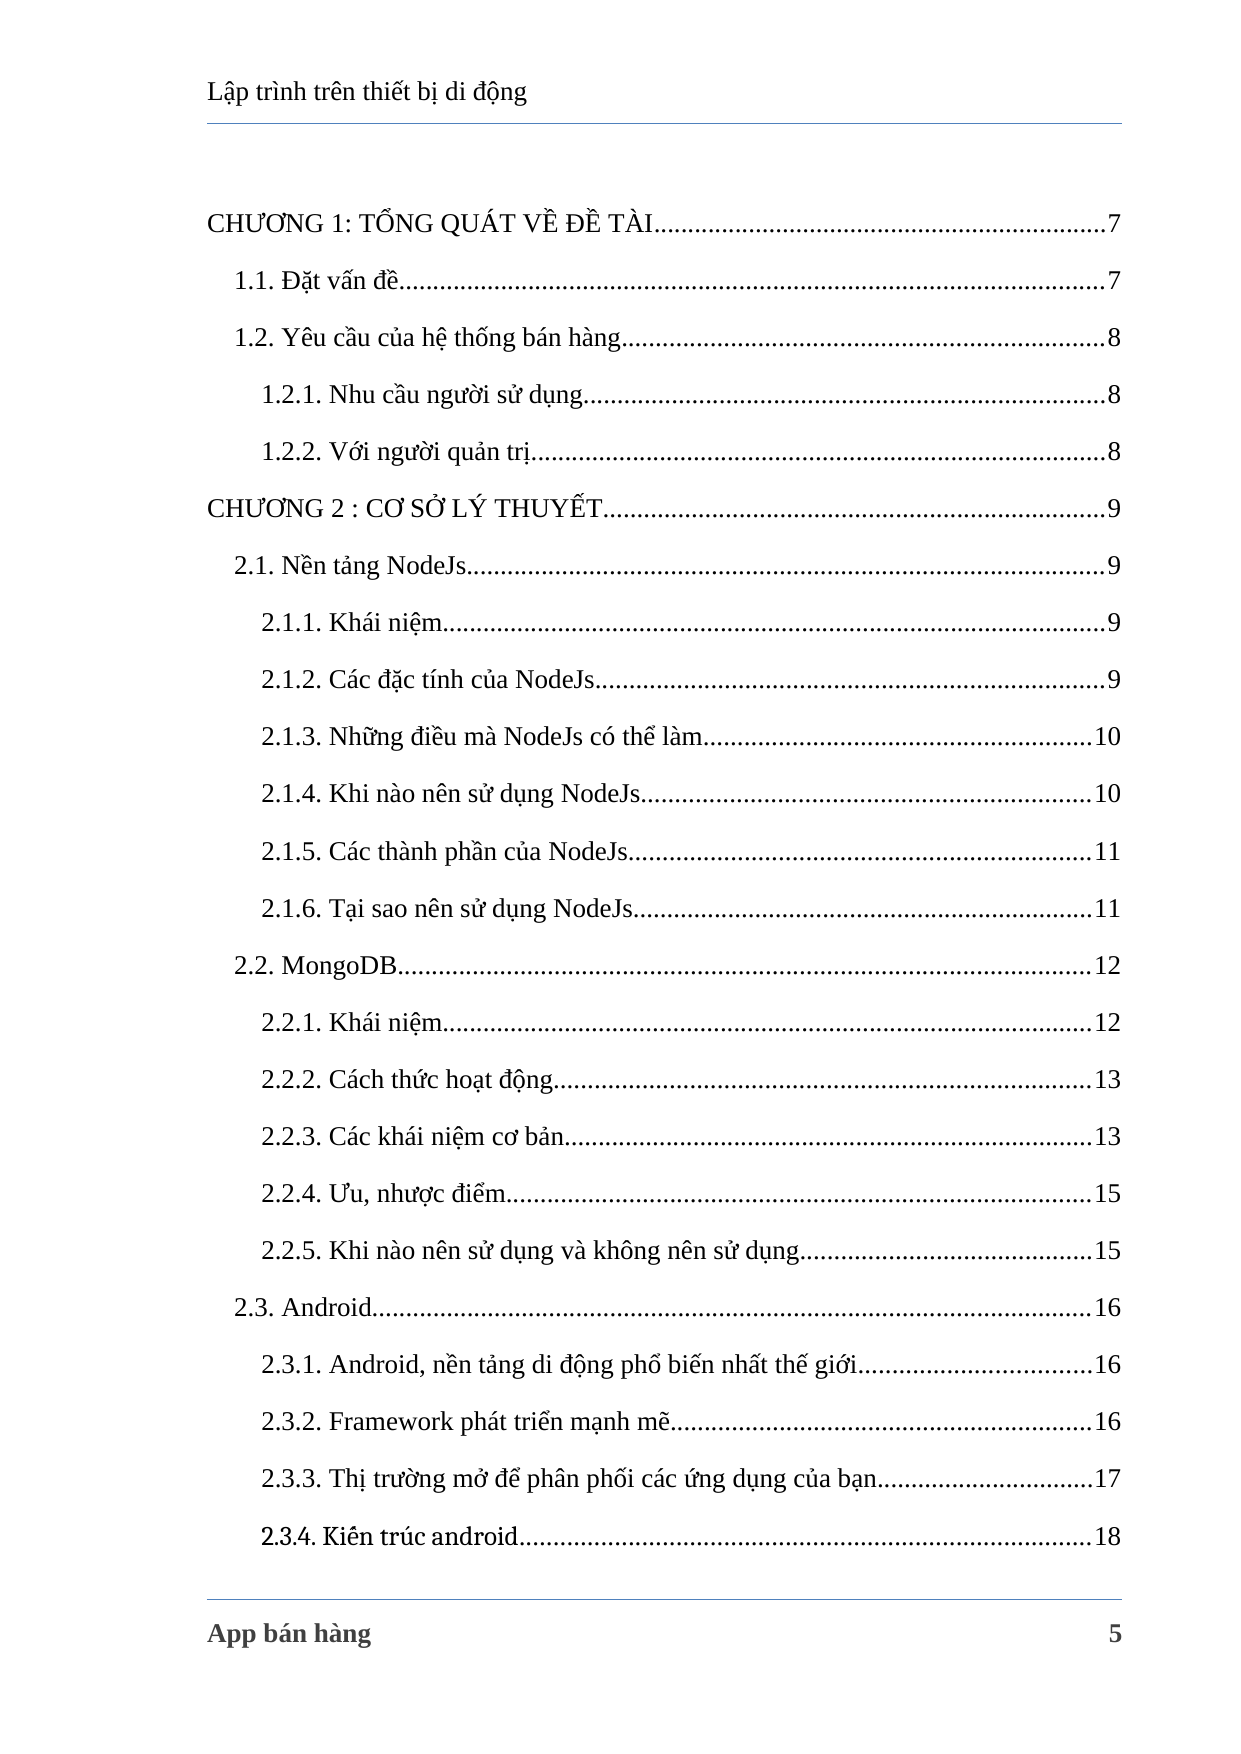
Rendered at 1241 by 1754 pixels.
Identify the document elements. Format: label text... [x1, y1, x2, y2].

text 2.1.2. Các đặc tính của NodeJs 9 [261, 663, 1122, 694]
text CHƯƠNG 2 : CƠ SỞ LÝ THUYẾT 9 [207, 492, 1122, 523]
text 2.3. Android 16 [234, 1291, 1122, 1322]
text 2.1.1. Khái niệm 9 [261, 606, 1122, 637]
text 2.1.6. Tại sao nên sử dụng NodeJs 11 [261, 892, 1122, 923]
text 2.3.1. Android, nền tảng di động phổ biến nhất thế giới 16 [261, 1348, 1122, 1379]
text 1.2.2. Với người quản trị. 8 [261, 435, 1122, 466]
text 2.1.5. Các thành phần của NodeJs 11 [261, 835, 1122, 866]
text 1.1. Đặt vấn đề. 7 [234, 264, 1122, 295]
text 1.2. Yêu cầu của hệ thống bán hàng. 8 [234, 321, 1122, 352]
text 2.1. Nền tảng NodeJs 9 [234, 549, 1122, 580]
text 2.1.3. Những điều mà NodeJs có thể làm 10 [261, 721, 1122, 752]
text 2.2.4. Ưu, nhược điểm 15 [261, 1177, 1122, 1208]
text 2.2.5. Khi nào nên sử dụng và không nên sử dụng 15 [261, 1234, 1122, 1265]
text 2.2.1. Khái niệm 12 [261, 1006, 1122, 1037]
text 1.2.1. Nhu cầu người sử dụng. 8 [261, 378, 1122, 409]
text CHƯƠNG 1: TỔNG QUÁT VỀ ĐỀ TÀI 7 [207, 207, 1122, 238]
text 2.2.3. Các khái niệm cơ bản 13 [261, 1120, 1122, 1151]
text 2.3.2. Framework phát triển mạnh mẽ 16 [261, 1406, 1122, 1437]
text 2.2. MongoDB 12 [234, 949, 1122, 980]
text 2.1.4. Khi nào nên sử dụng NodeJs 10 [261, 778, 1122, 809]
text 2.3.3. Thị trường mở để phân phối các ứng dụng của bạn 17 [261, 1463, 1122, 1494]
text 2.2.2. Cách thức hoạt động 13 [261, 1063, 1122, 1094]
text 2.3.4. Kiến trúc android 18 [261, 1520, 1122, 1552]
